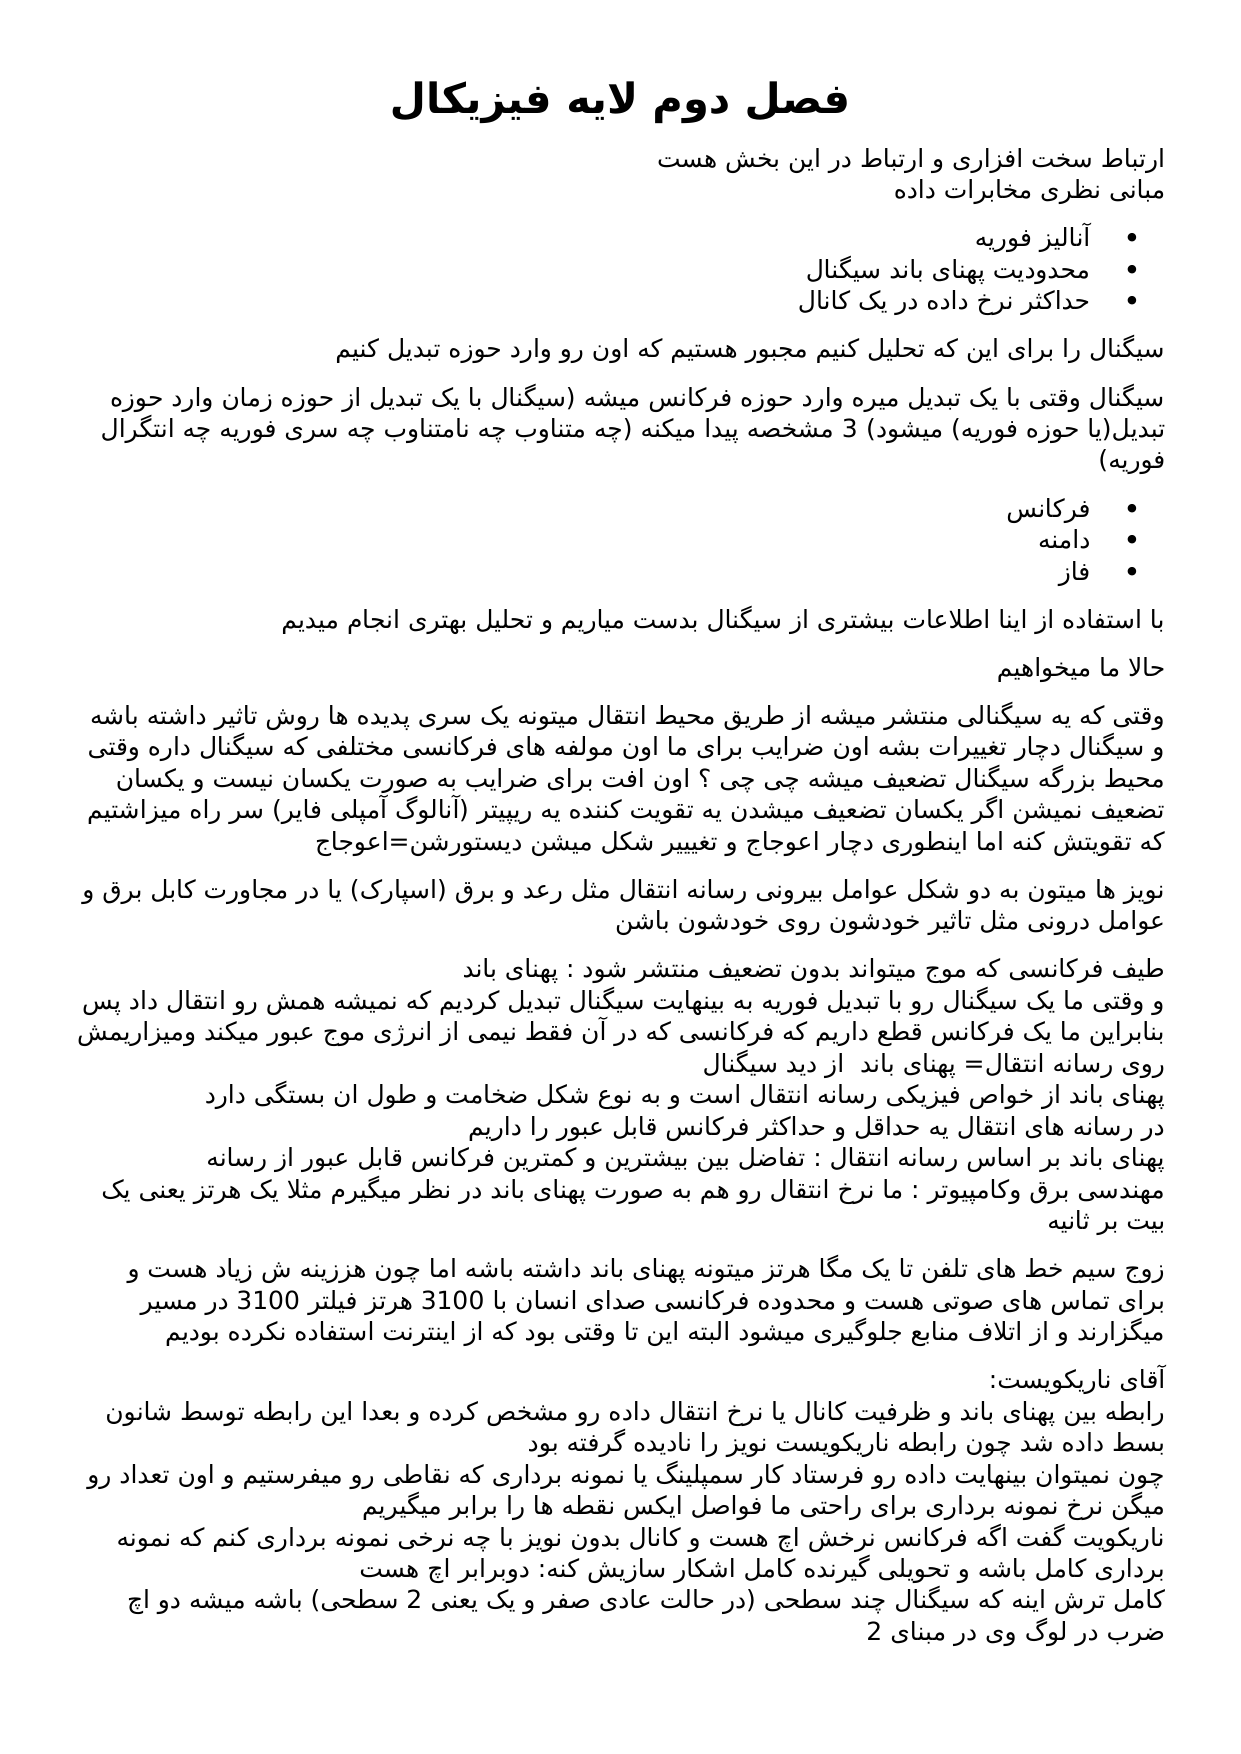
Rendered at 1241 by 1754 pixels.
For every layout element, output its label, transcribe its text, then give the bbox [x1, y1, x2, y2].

list فرکانس [75, 494, 1128, 523]
list آنالیز فوریه [75, 224, 1128, 253]
text طیف فرکانسی که موج میتواند بدون تضعیف منتشر شود : پهنای باند و وقتی ما یک سیگنال رو با تبدیل فوریه به بینهایت سیگنال تبدیل کردیم که نمیشه همش رو انتقال داد پس بنابراین ما یک فرکانس قطع داریم که فرکانسی که در آن فقط نیمی از انرژی موج عبور میکند ومیزاریمش روی رسانه انتقال= پهنای باند از دید سیگنال پهنای باند از خواص فیزیکی رسانه انتقال است و به نوع شکل ضخامت و طول ان بستگی دارد در رسانه های انتقال یه حداقل و حداکثر فرکانس قابل عبور را داریم پهنای باند بر اساس رسانه انتقال : تفاضل بین بیشترین و کمترین فرکانس قابل عبور از رسانه مهندسی برق وکامپیوتر : ما نرخ انتقال رو هم به صورت پهنای باند در نظر میگیرم مثلا یک هرتز یعنی یک بیت بر ثانیه [75, 955, 1165, 1236]
text ارتباط سخت افزاری و ارتباط در این بخش هست مبانی نظری مخابرات داده [75, 144, 1165, 205]
text فصل دوم لایه فیزیکال [75, 75, 1165, 123]
text حالا ما میخواهیم [75, 653, 1165, 682]
list محدودیت پهنای باند سیگنال [75, 255, 1128, 284]
text سیگنال را برای این که تحلیل کنیم مجبور هستیم که اون رو وارد حوزه تبدیل کنیم [75, 335, 1165, 364]
list فاز [75, 557, 1128, 586]
text سیگنال وقتی با یک تبدیل میره وارد حوزه فرکانس میشه (سیگنال با یک تبدیل از حوزه زمان وارد حوزه تبدیل(یا حوزه فوریه) میشود) 3 مشخصه پیدا میکنه (چه متناوب چه نامتناوب چه سری فوریه چه انتگرال فوریه) [75, 383, 1165, 475]
text نویز ها میتون به دو شکل عوامل بیرونی رسانه انتقال مثل رعد و برق (اسپارک) یا در مجاورت کابل برق و عوامل درونی مثل تاثیر خودشون روی خودشون باشن [75, 875, 1165, 936]
text زوج سیم خط های تلفن تا یک مگا هرتز میتونه پهنای باند داشته باشه اما چون هززینه ش زیاد هست و برای تماس های صوتی هست و محدوده فرکانسی صدای انسان با 3100 هرتز فیلتر 3100 در مسیر میگزارند و از اتلاف منابع جلوگیری میشود البته این تا وقتی بود که از اینترنت استفاده نکرده بودیم [75, 1254, 1165, 1347]
text با استفاده از اینا اطلاعات بیشتری از سیگنال بدست میاریم و تحلیل بهتری انجام میدیم [75, 605, 1165, 634]
text وقتی که یه سیگنالی منتشر میشه از طریق محیط انتقال میتونه یک سری پدیده ها روش تاثیر داشته باشه و سیگنال دچار تغییرات بشه اون ضرایب برای ما اون مولفه های فرکانسی مختلفی که سیگنال داره وقتی محیط بزرگه سیگنال تضعیف میشه چی چی ؟ اون افت برای ضرایب به صورت یکسان نیست و یکسان تضعیف نمیشن اگر یکسان تضعیف میشدن یه تقویت کننده یه ریپیتر (آنالوگ آمپلی فایر) سر راه میزاشتیم که تقویتش کنه اما اینطوری دچار اعوجاج و تغیییر شکل میشن دیستورشن=اعوجاج [75, 701, 1165, 856]
list دامنه [75, 525, 1128, 554]
text آقای ناریکویست: رابطه بین پهنای باند و ظرفیت کانال یا نرخ انتقال داده رو مشخص کرده و بعدا این رابطه توسط شانون بسط داده شد چون رابطه ناریکویست نویز را نادیده گرفته بود چون نمیتوان بینهایت داده رو فرستاد کار سمپلینگ یا نمونه برداری که نقاطی رو میفرستیم و اون تعداد رو میگن نرخ نمونه برداری برای راحتی ما فواصل ایکس نقطه ها را برابر میگیریم ناریکویت گفت اگه فرکانس نرخش اچ هست و کانال بدون نویز با چه نرخی نمونه برداری کنم که نمونه برداری کامل باشه و تحویلی گیرنده کامل اشکار سازیش کنه: دوبرابر اچ هست کامل ترش اینه که سیگنال چند سطحی (در حالت عادی صفر و یک یعنی 2 سطحی) باشه میشه دو اچ ضرب در لوگ وی در مبنای 2 [75, 1366, 1165, 1646]
list حداکثر نرخ داده در یک کانال [75, 287, 1128, 316]
